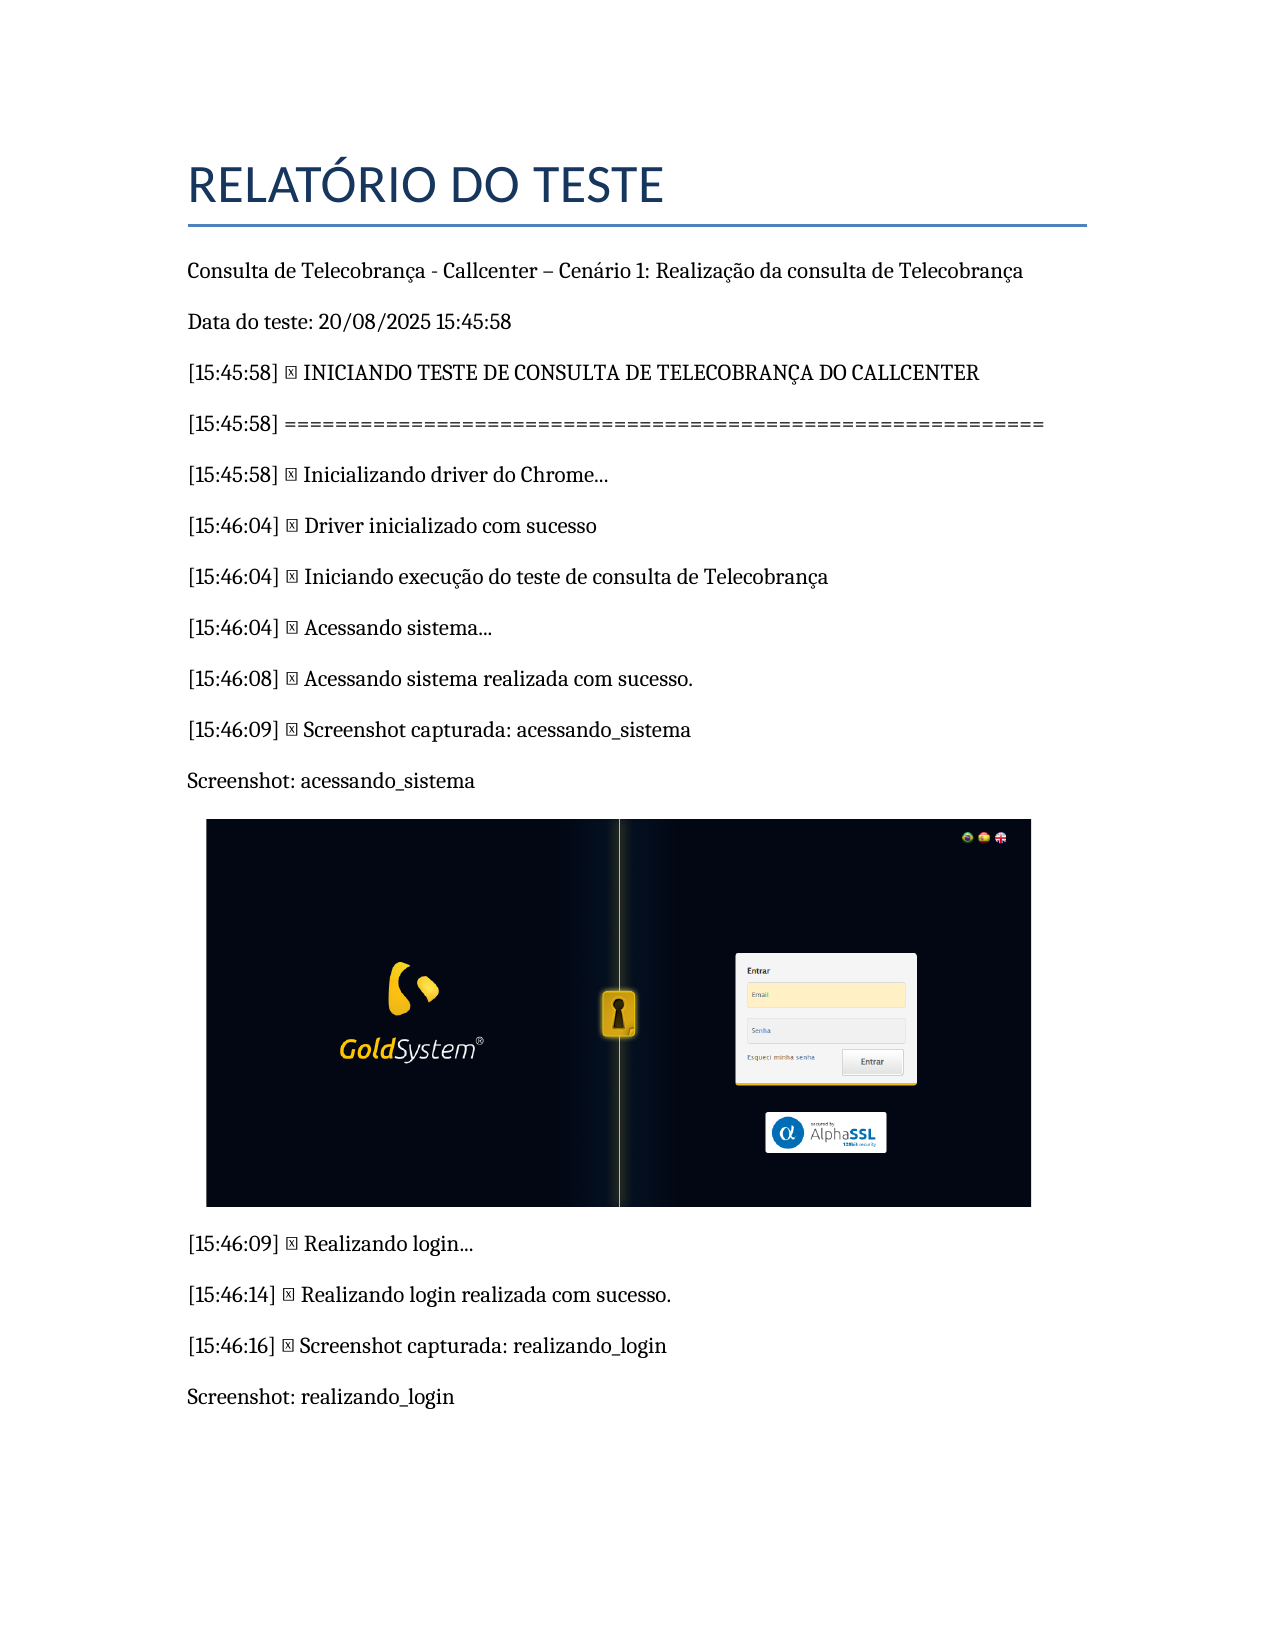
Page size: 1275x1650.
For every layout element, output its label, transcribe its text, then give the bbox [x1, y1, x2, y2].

text [15:45:58] 🚀 Inicializando driver do Chrome... [187, 462, 1087, 488]
text Screenshot: acessando_sistema [187, 768, 1087, 794]
text Data do teste: 20/08/2025 15:45:58 [187, 309, 1087, 335]
text [15:46:04] 🎯 Iniciando execução do teste de consulta de Telecobrança [187, 564, 1087, 590]
text [15:45:58] 🚀 INICIANDO TESTE DE CONSULTA DE TELECOBRANÇA DO CALLCENTER [187, 360, 1087, 386]
title RELATÓRIO DO TESTE [187, 150, 1087, 227]
text Screenshot: realizando_login [187, 1384, 1087, 1411]
text [15:46:14] ✅ Realizando login realizada com sucesso. [187, 1282, 1087, 1308]
picture [206, 819, 1032, 1207]
text [15:46:09] 🔄 Realizando login... [187, 1231, 1087, 1257]
text [15:46:16] 📸 Screenshot capturada: realizando_login [187, 1333, 1087, 1359]
text Consulta de Telecobrança - Callcenter – Cenário 1: Realização da consulta de Telecobrança [187, 258, 1087, 284]
text [15:46:04] ✅ Driver inicializado com sucesso [187, 513, 1087, 539]
text [15:46:09] 📸 Screenshot capturada: acessando_sistema [187, 717, 1087, 743]
text [15:46:04] 🔄 Acessando sistema... [187, 615, 1087, 641]
text [15:45:58] ============================================================ [187, 411, 1087, 437]
text [15:46:08] ✅ Acessando sistema realizada com sucesso. [187, 666, 1087, 692]
